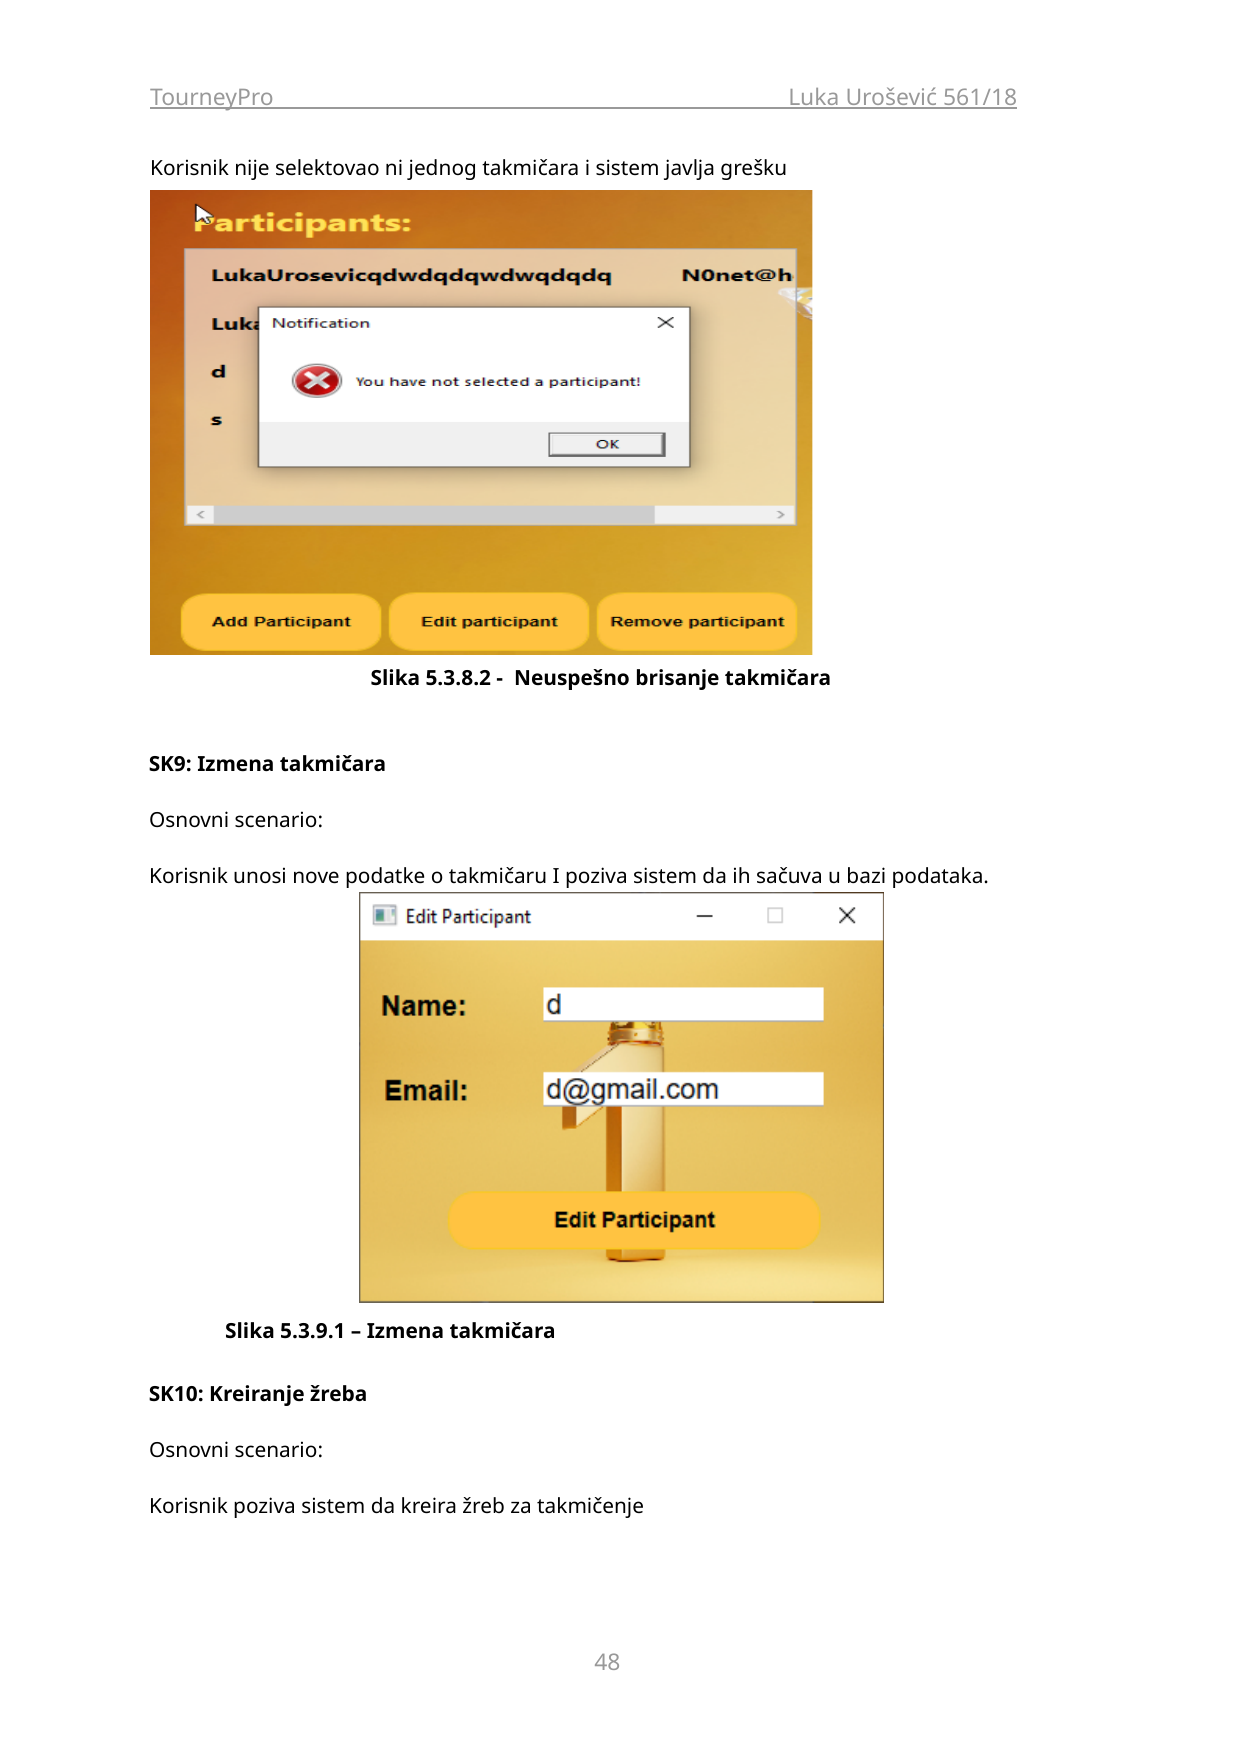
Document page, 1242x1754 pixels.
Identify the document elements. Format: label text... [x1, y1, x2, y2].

text Korisnik unosi nove podatke o takmičaru I poziva sistem da ih sačuva u bazi podataka. [148, 861, 1089, 889]
text Slika 5.3.8.2 - Neuspešno brisanje takmičara [150, 663, 831, 691]
picture [359, 892, 884, 1303]
text SK9: Izmena takmičara [148, 749, 1089, 778]
text Osnovni scenario: [148, 805, 1089, 833]
text Slika 5.3.9.1 – Izmena takmičara [225, 1316, 1089, 1345]
text SK10: Kreiranje žreba [148, 1379, 1089, 1408]
text Osnovni scenario: [148, 1435, 1089, 1463]
picture [150, 190, 813, 655]
text Korisnik nije selektovao ni jednog takmičara i sistem javlja grešku [150, 153, 1089, 182]
text Korisnik poziva sistem da kreira žreb za takmičenje [148, 1491, 1089, 1519]
